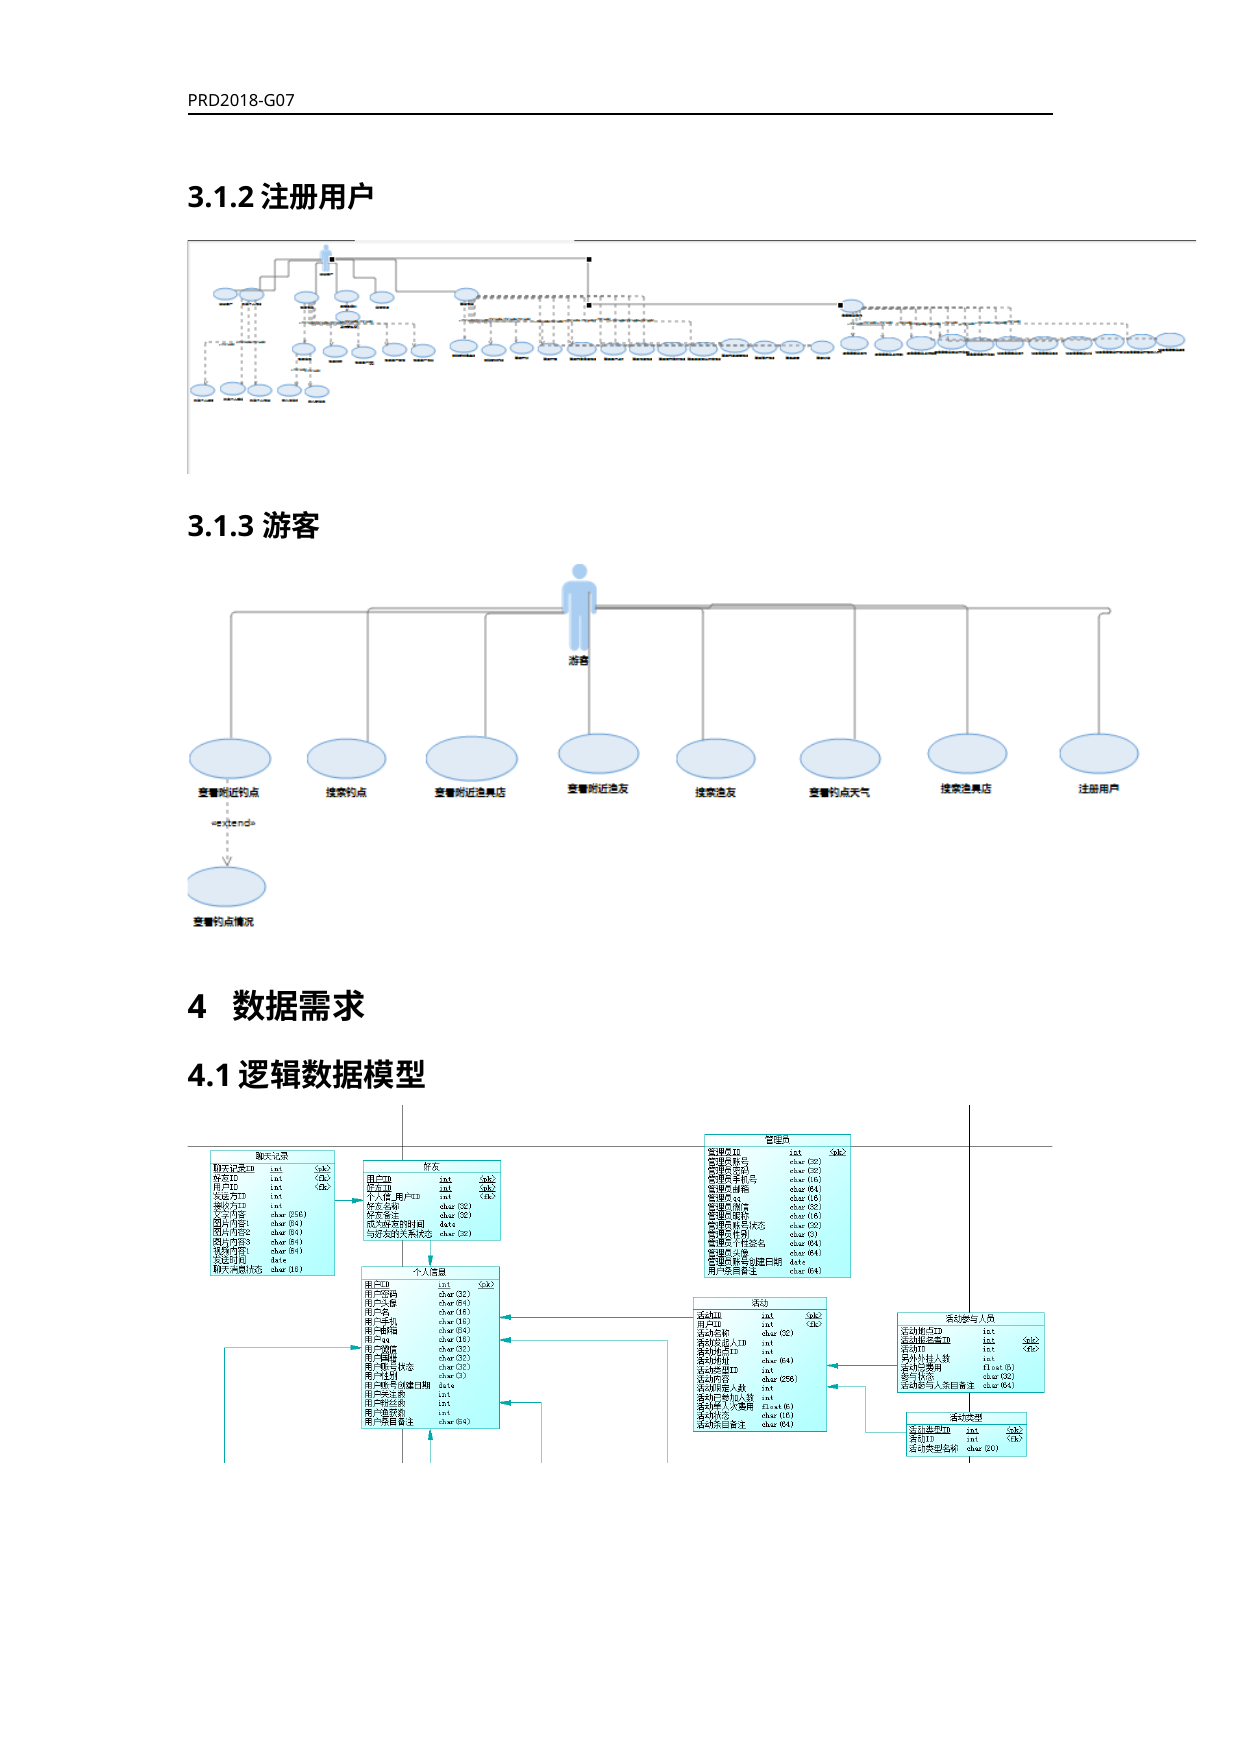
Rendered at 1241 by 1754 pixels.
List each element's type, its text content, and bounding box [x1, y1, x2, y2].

picture [187, 564, 1160, 938]
text 3.1.3 游客 [187, 491, 1053, 556]
picture [187, 1105, 1053, 1463]
text 数据需求 [187, 971, 1053, 1036]
picture [187, 240, 1197, 474]
text 4.1逻辑数据模型 [187, 1040, 1053, 1105]
text 3.1.2注册用户 [187, 162, 1053, 227]
